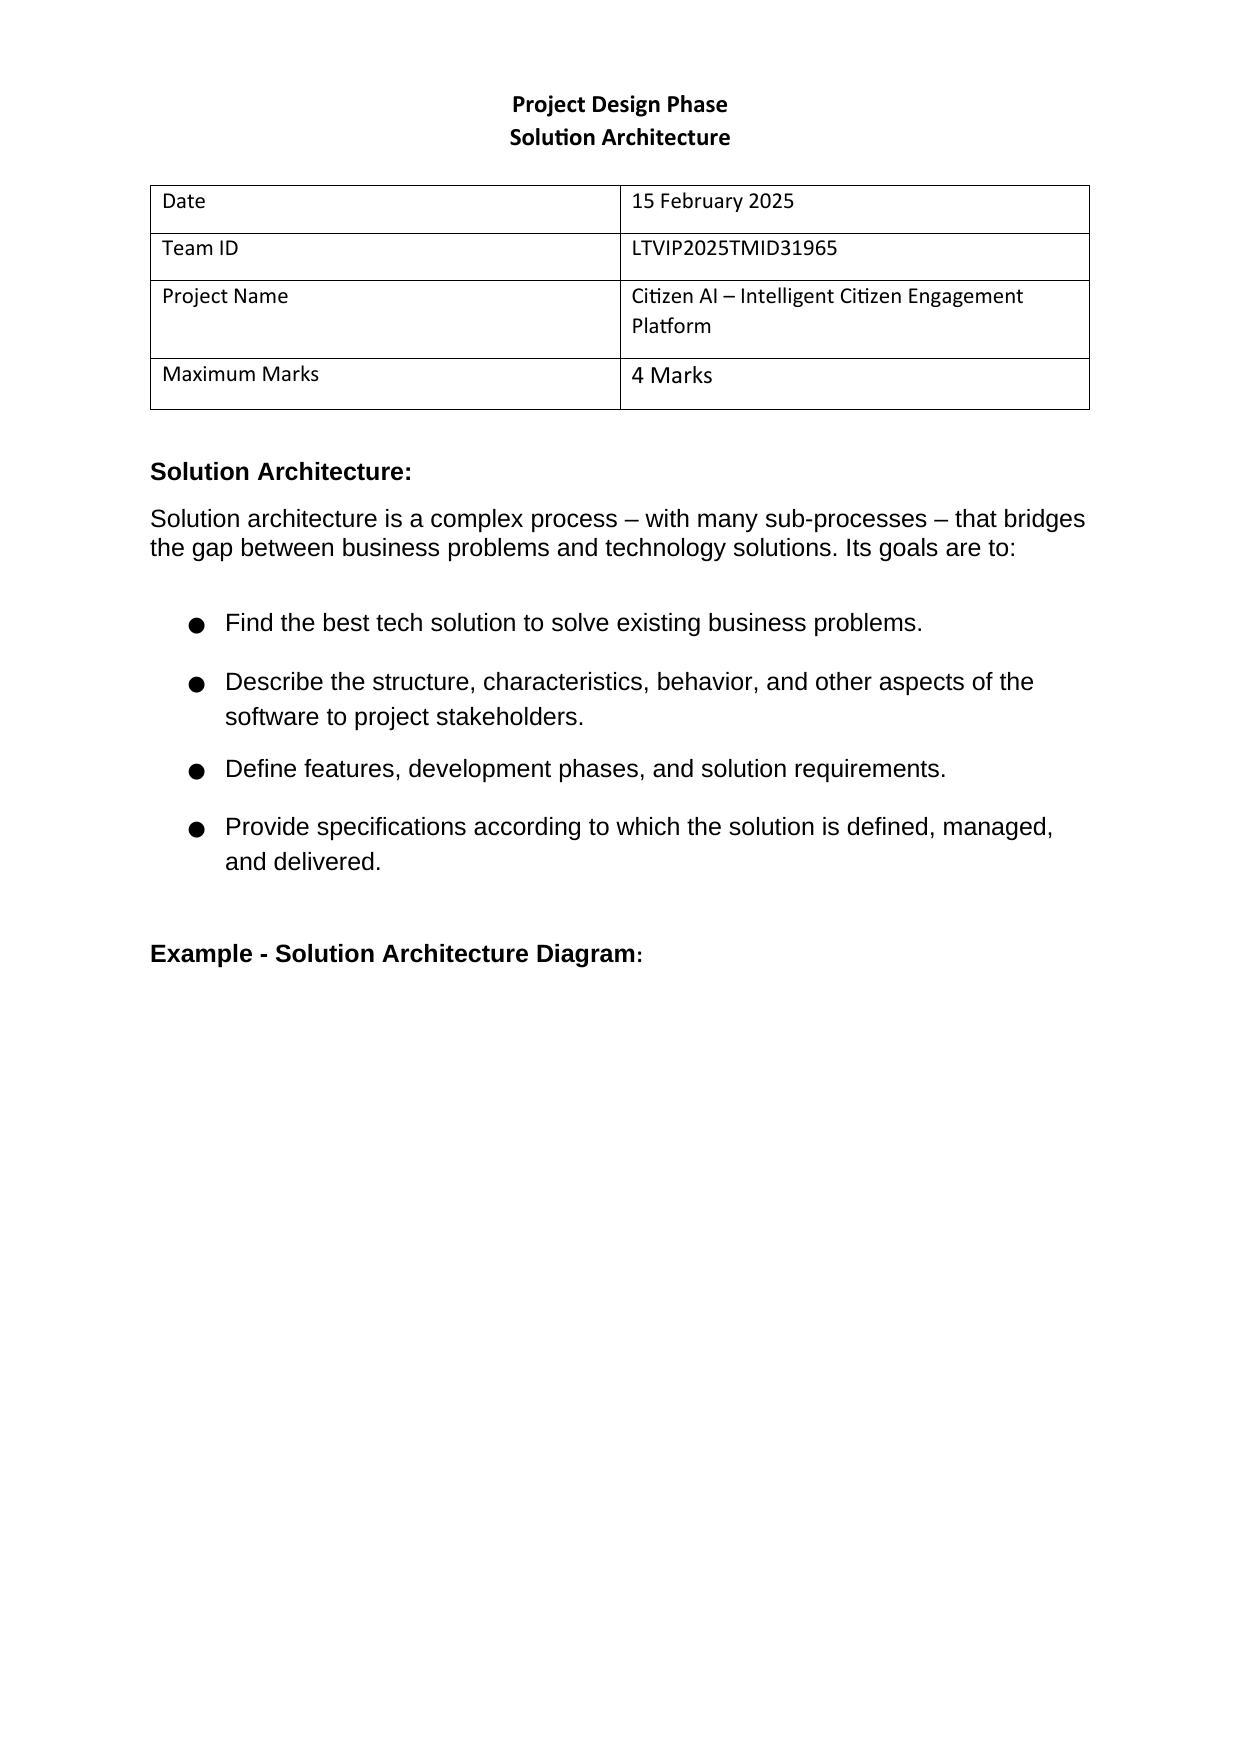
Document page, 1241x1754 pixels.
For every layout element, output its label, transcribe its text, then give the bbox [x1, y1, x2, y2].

table_cell LTVIP2025TMID31965 [621, 234, 1089, 280]
text Project Design Phase [150, 89, 1090, 119]
list Describe the structure, characteristics, behavior, and other aspects of the software to project stakeholders. [187, 659, 1090, 731]
text Example - Solution Architecture Diagram: [150, 938, 1090, 968]
table_header Date [151, 186, 620, 232]
table_cell Maximum Marks [151, 359, 620, 409]
list Define features, development phases, and solution requirements. [187, 746, 1090, 789]
table_cell Project Name [151, 281, 620, 358]
text Solution Architecture: [150, 457, 1090, 485]
list Provide specifications according to which the solution is defined, managed, and delivered. [187, 804, 1090, 876]
table_cell 4 Marks [621, 359, 1089, 409]
text Solution Architecture [150, 122, 1090, 152]
table_cell Citizen AI – Intelligent Citizen Engagement Platform [621, 281, 1089, 358]
text Solution architecture is a complex process – with many sub-processes – that bridges the gap between business problems and technology solutions. Its goals are to: [150, 504, 1090, 562]
list Find the best tech solution to solve existing business problems. [187, 601, 1090, 643]
table_cell Team ID [151, 234, 620, 280]
table_header 15 February 2025 [621, 186, 1089, 232]
